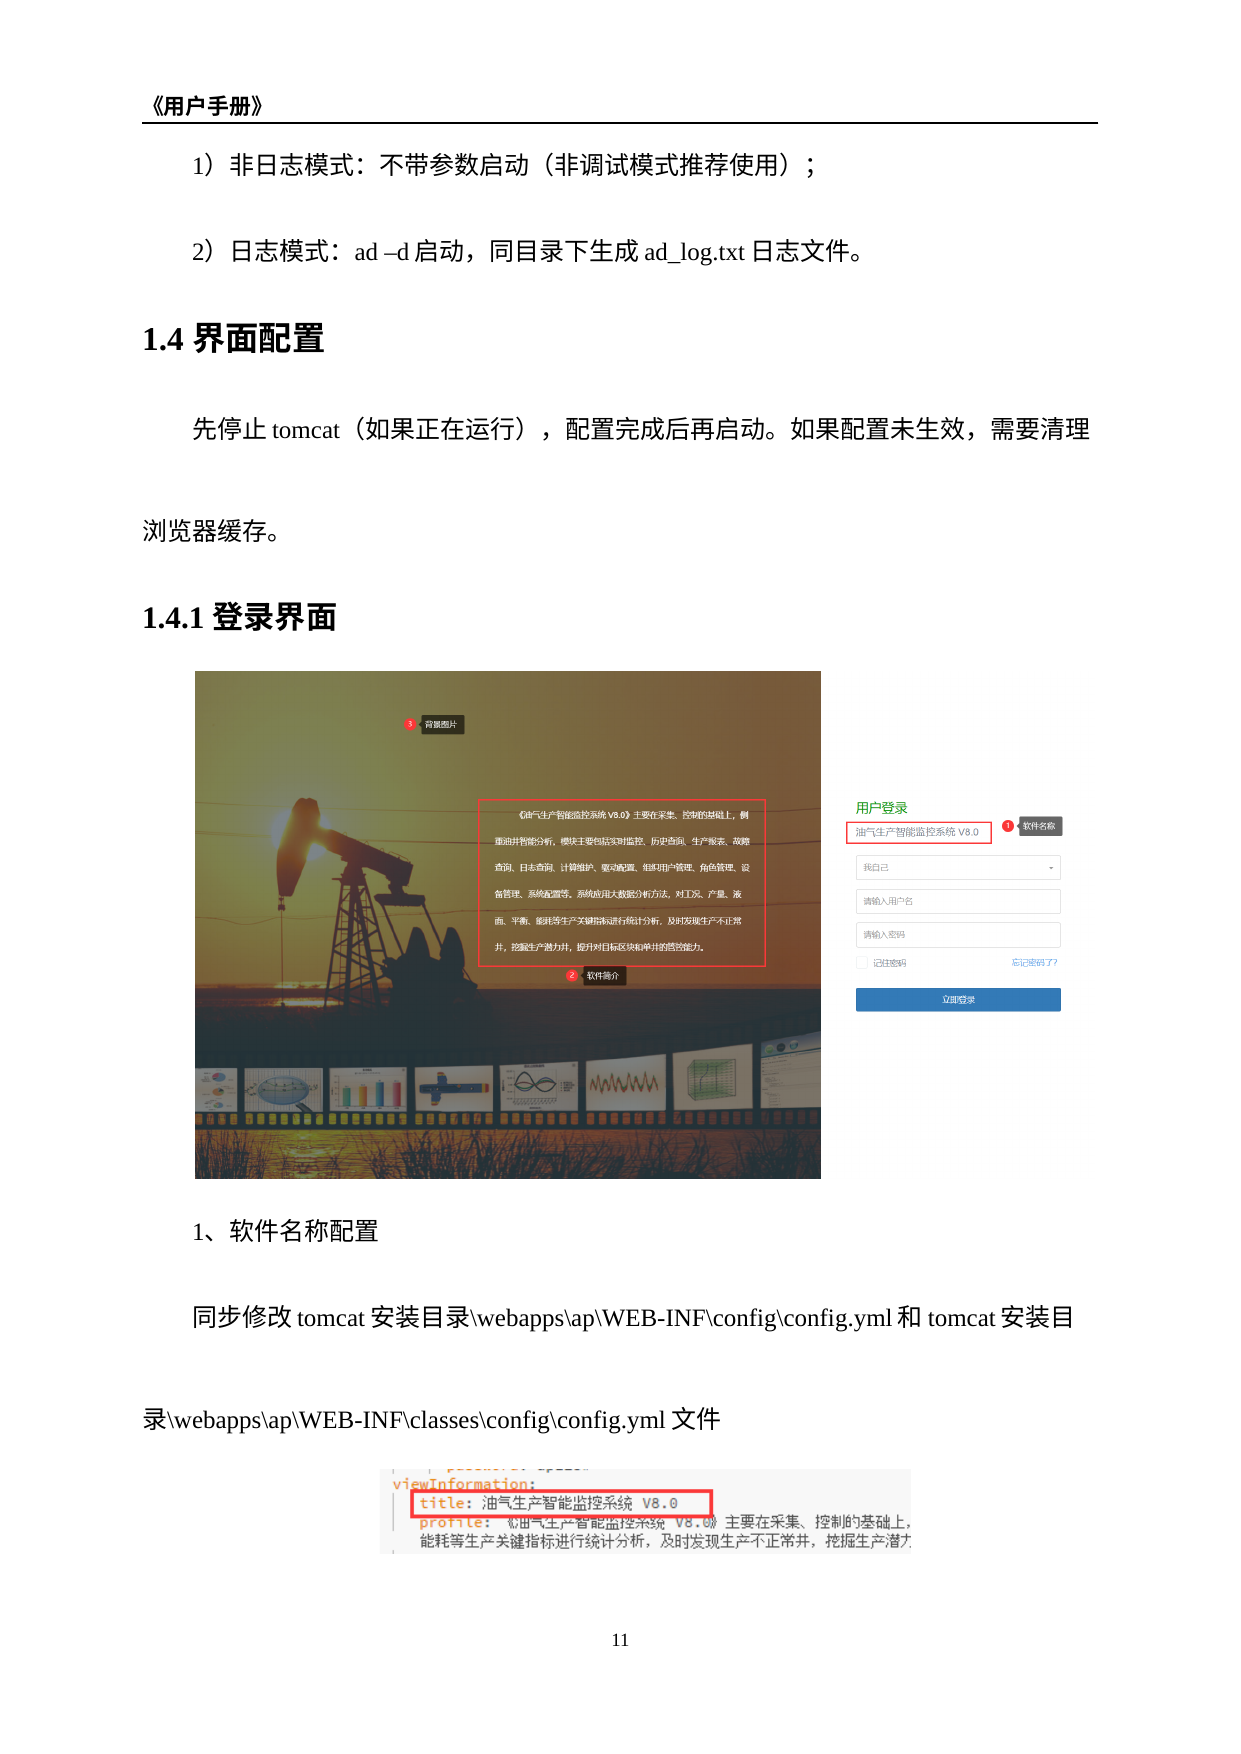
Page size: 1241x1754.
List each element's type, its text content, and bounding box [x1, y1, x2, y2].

picture [195, 671, 1096, 1179]
text 1）非日志模式：不带参数启动（非调试模式推荐使用）； [142, 129, 1098, 197]
text 2）日志模式：ad –d启动，同目录下生成ad_log.txt日志文件。 [142, 215, 1098, 283]
picture [379, 1469, 911, 1554]
text 先停止tomcat（如果正在运行），配置完成后再启动。如果配置未生效，需要清理浏览器缓存。 [142, 393, 1098, 563]
text 1、软件名称配置 [142, 1196, 1098, 1263]
subtitle 1.4 界面配置 [142, 301, 1098, 369]
subtitle 1.4.1 登录界面 [142, 581, 1098, 649]
text 同步修改tomcat安装目录\webapps\ap\WEB-INF\config\config.yml和tomcat安装目录\webapps\ap\WEB-INF\classes\config\config.yml文件 [142, 1282, 1098, 1451]
